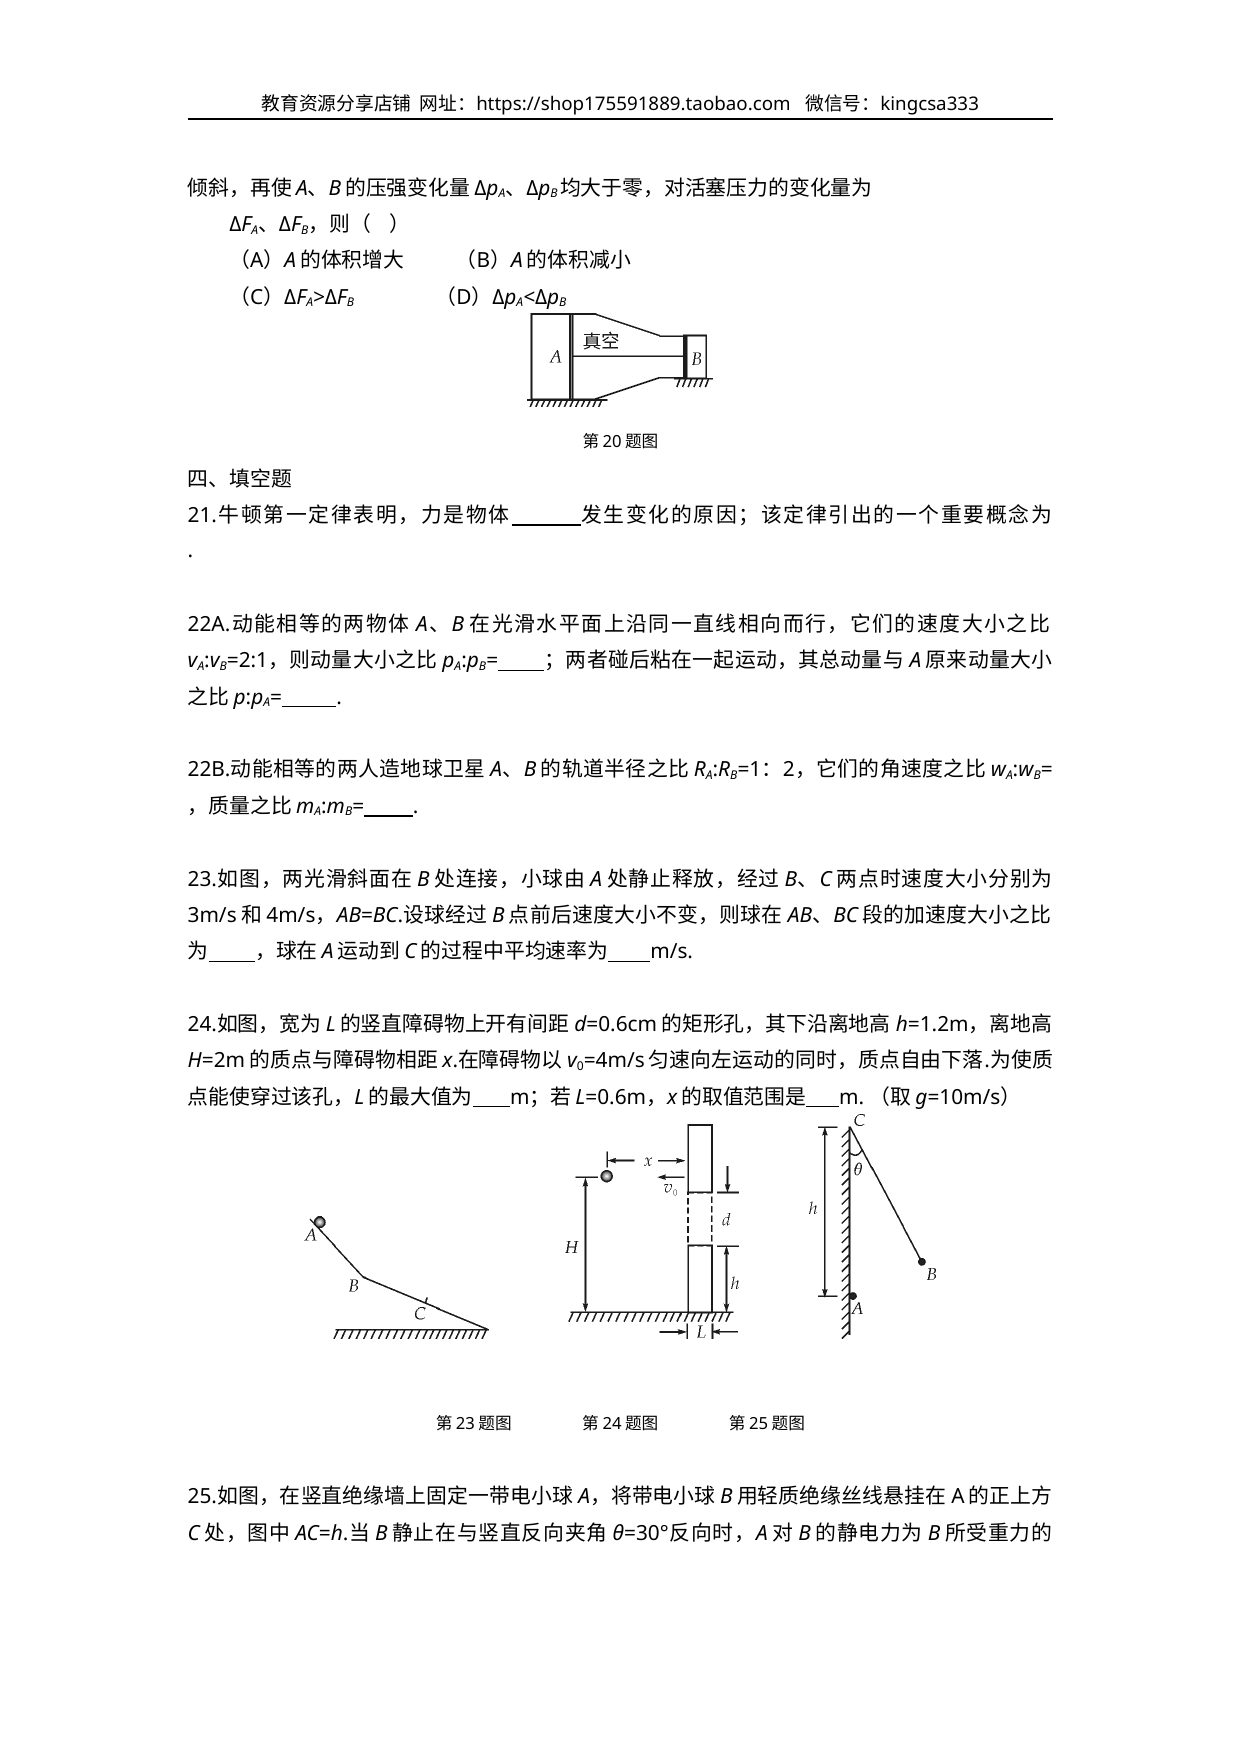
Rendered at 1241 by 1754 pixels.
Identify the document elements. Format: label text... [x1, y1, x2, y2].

text 22B.动能相等的两人造地球卫星A、B的轨道半径之比RA:RB=1：2，它们的角速度之比wA:wB= ，质量之比mA:mB= . [187, 750, 1053, 822]
picture [304, 1216, 489, 1339]
text 21.牛顿第一定律表明，力是物体 发生变化的原因；该定律引出的一个重要概念为 . [187, 495, 1053, 568]
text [187, 1477, 1053, 1549]
text 24.如图，宽为L的竖直障碍物上开有间距d=0.6cm的矩形孔，其下沿离地高h=1.2m，离地高H=2m的质点与障碍物相距x.在障碍物以v0=4m/s匀速向左运动的同时，质点自由下落.为使质点能使穿过该孔，L的最大值为 m；若L=0.6m，x的取值范围是 m. （取g=10m/s） [187, 1004, 1053, 1113]
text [187, 168, 1053, 204]
picture [564, 1124, 739, 1339]
text 22A.动能相等的两物体A、B在光滑水平面上沿同一直线相向而行，它们的速度大小之比vA:vB=2:1，则动量大小之比pA:pB= ；两者碰后粘在一起运动，其总动量与A原来动量大小之比p:pA= . [187, 604, 1053, 713]
text 第20题图 [187, 422, 1053, 459]
text 23.如图，两光滑斜面在B处连接，小球由A处静止释放，经过B、C两点时速度大小分别为3m/s和4m/s，AB=BC.设球经过B点前后速度大小不变，则球在AB、BC段的加速度大小之比为 ，球在A运动到C的过程中平均速率为 m/s. [187, 859, 1053, 968]
text （A）A的体积增大 （B）A的体积减小 [187, 241, 1053, 277]
picture [808, 1113, 936, 1339]
text 第23题图 第24题图 第25题图 [187, 1404, 1053, 1440]
picture [527, 313, 713, 407]
text ΔFA、ΔFB，则（ ） [187, 204, 1053, 241]
text 四、填空题 [187, 459, 1053, 495]
text （C）ΔFA>ΔFB （D）ΔpA<ΔpB [187, 277, 1053, 313]
